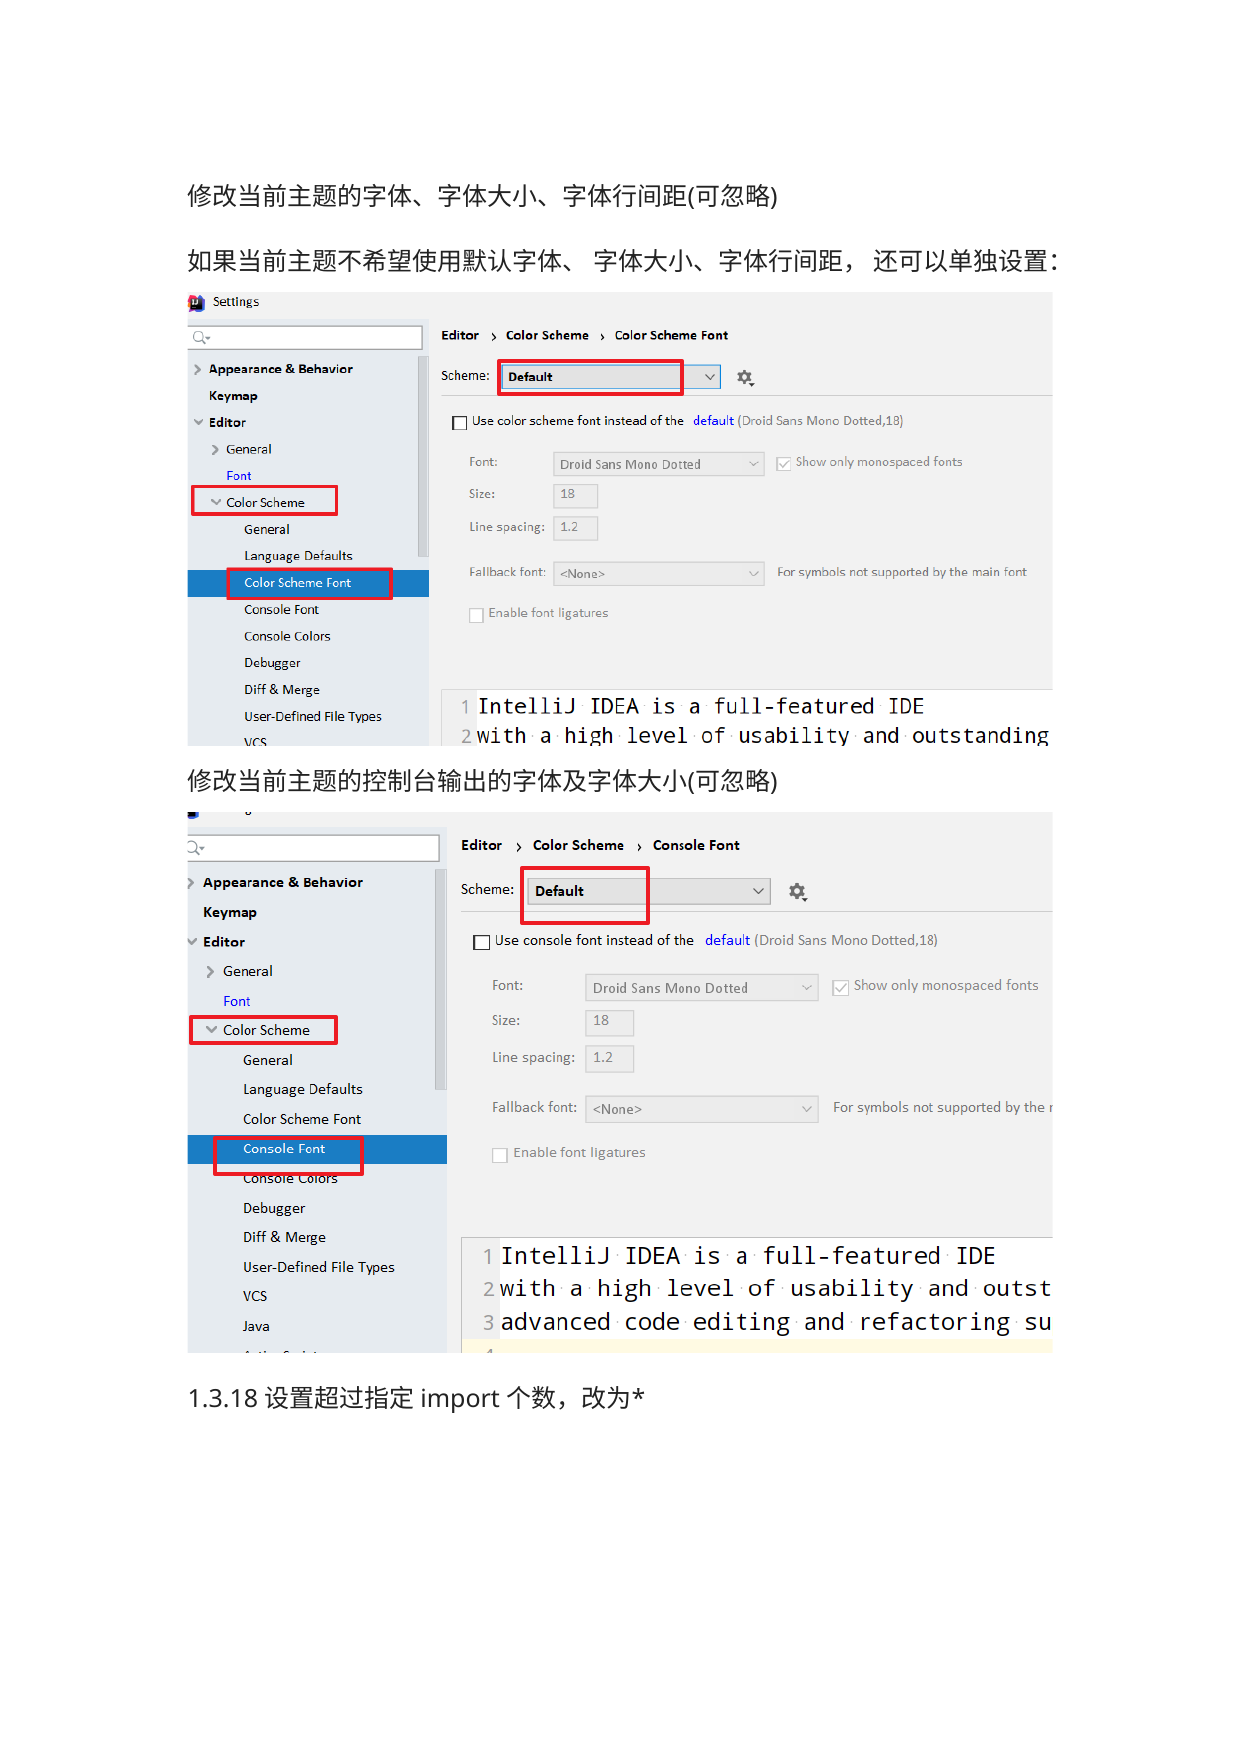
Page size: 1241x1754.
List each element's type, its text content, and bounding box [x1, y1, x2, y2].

text 修改当前主题的控制台输出的字体及字体大小(可忽略) [187, 747, 1053, 812]
text 如果当前主题不希望使用默认字体、 字体大小、字体行间距， 还可以单独设置： [187, 227, 1053, 292]
picture [187, 812, 1053, 1353]
picture [187, 292, 1053, 746]
text 修改当前主题的字体、字体大小、字体行间距(可忽略) [187, 162, 1053, 227]
text 1.3.18 设置超过指定 import 个数，改为* [187, 1364, 1053, 1429]
